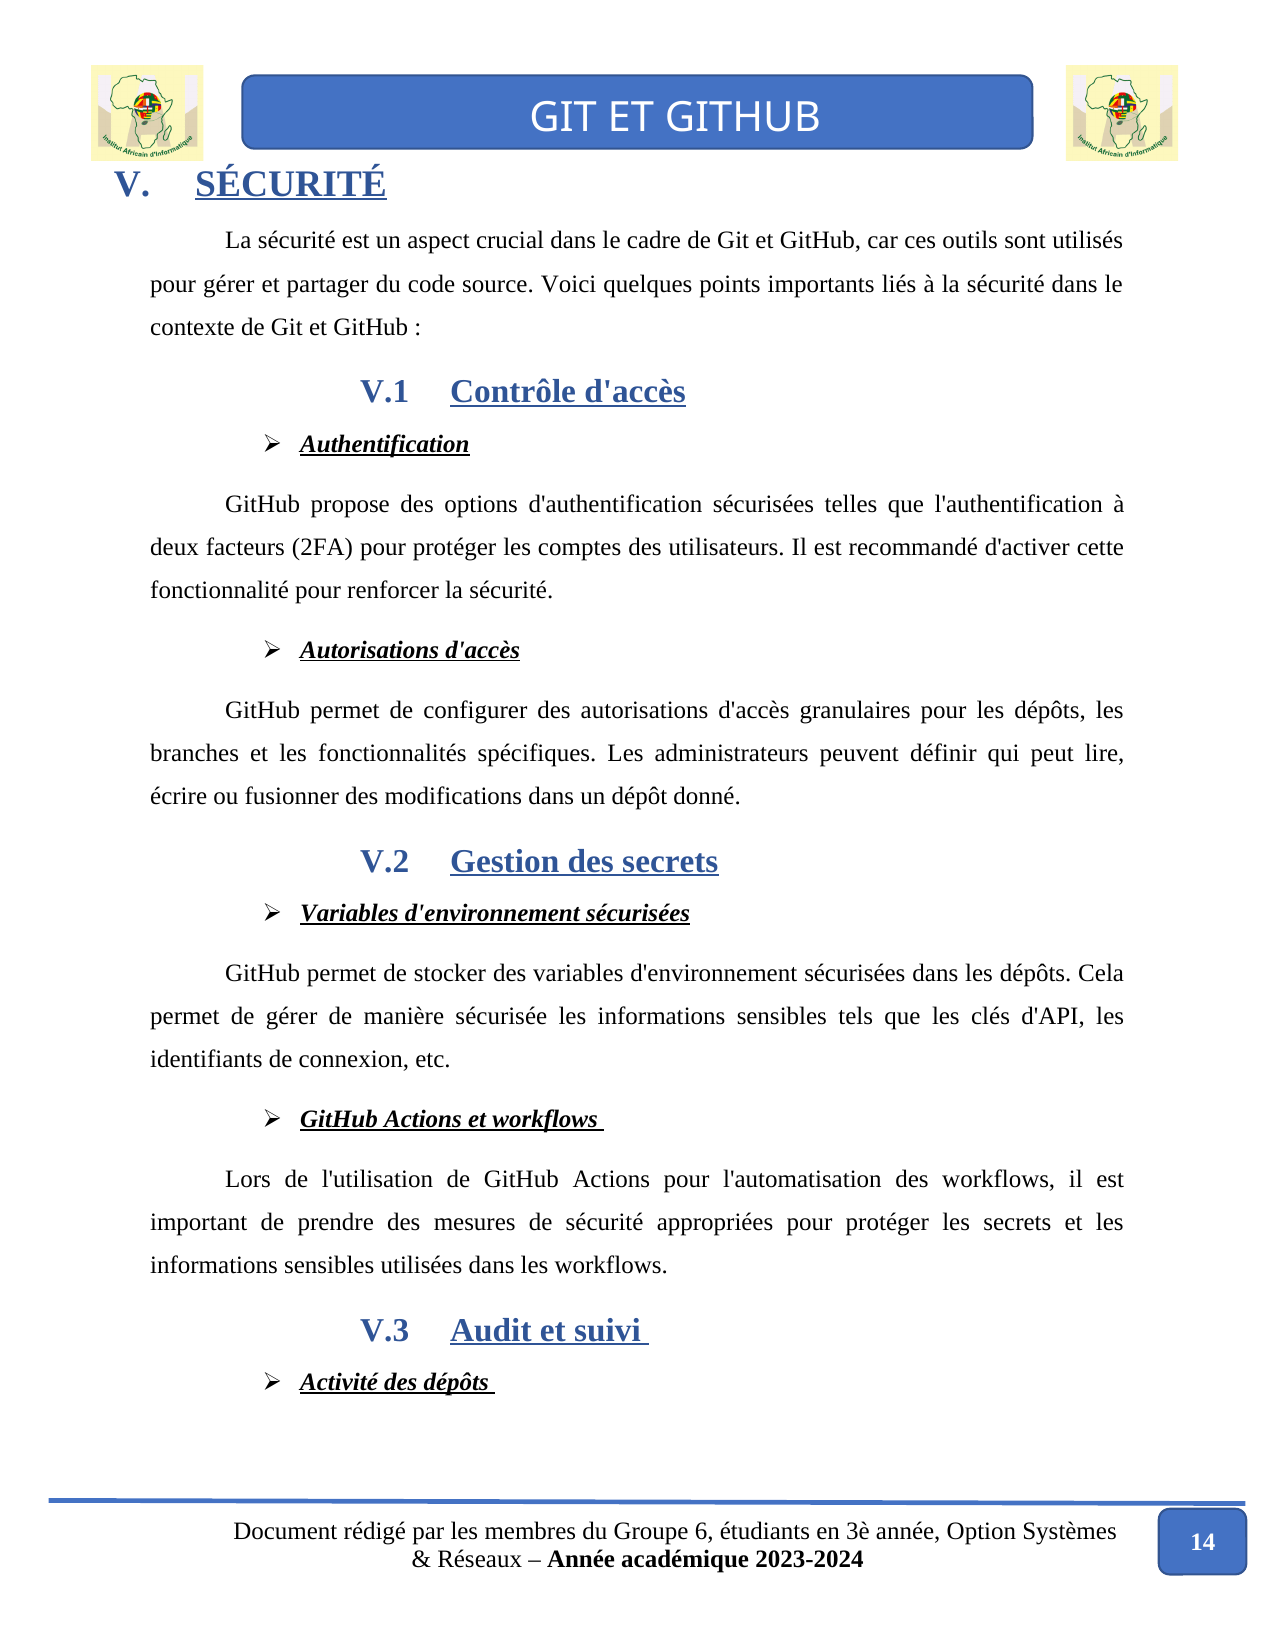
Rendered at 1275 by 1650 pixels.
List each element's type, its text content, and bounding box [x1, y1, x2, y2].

list Autorisations d'accès [262, 635, 1125, 664]
subtitle Contrôle d'accès [285, 372, 1125, 410]
subtitle Gestion des secrets [285, 841, 1125, 879]
subtitle Audit et suivi [285, 1310, 1125, 1348]
text La sécurité est un aspect crucial dans le cadre de Git et GitHub, car ces outils sont utilisés pour gérer et partager du code source. Voici quelques points importants liés à la sécurité dans le contexte de Git et GitHub : [150, 226, 1125, 341]
list Variables d'environnement sécurisées [262, 898, 1125, 927]
picture [91, 65, 204, 161]
list GitHub Actions et workflows [262, 1104, 1125, 1133]
picture [1065, 65, 1179, 161]
text GitHub permet de configurer des autorisations d'accès granulaires pour les dépôts, les branches et les fonctionnalités spécifiques. Les administrateurs peuvent définir qui peut lire, écrire ou fusionner des modifications dans un dépôt donné. [150, 695, 1125, 810]
subtitle Sécurité [150, 161, 1125, 204]
text GitHub propose des options d'authentification sécurisées telles que l'authentification à deux facteurs (2FA) pour protéger les comptes des utilisateurs. Il est recommandé d'activer cette fonctionnalité pour renforcer la sécurité. [150, 489, 1125, 604]
list Activité des dépôts [262, 1367, 1125, 1396]
text GitHub permet de stocker des variables d'environnement sécurisées dans les dépôts. Cela permet de gérer de manière sécurisée les informations sensibles tels que les clés d'API, les identifiants de connexion, etc. [150, 958, 1125, 1073]
list Authentification [262, 429, 1125, 458]
text Lors de l'utilisation de GitHub Actions pour l'automatisation des workflows, il est important de prendre des mesures de sécurité appropriées pour protéger les secrets et les informations sensibles utilisées dans les workflows. [150, 1164, 1125, 1279]
